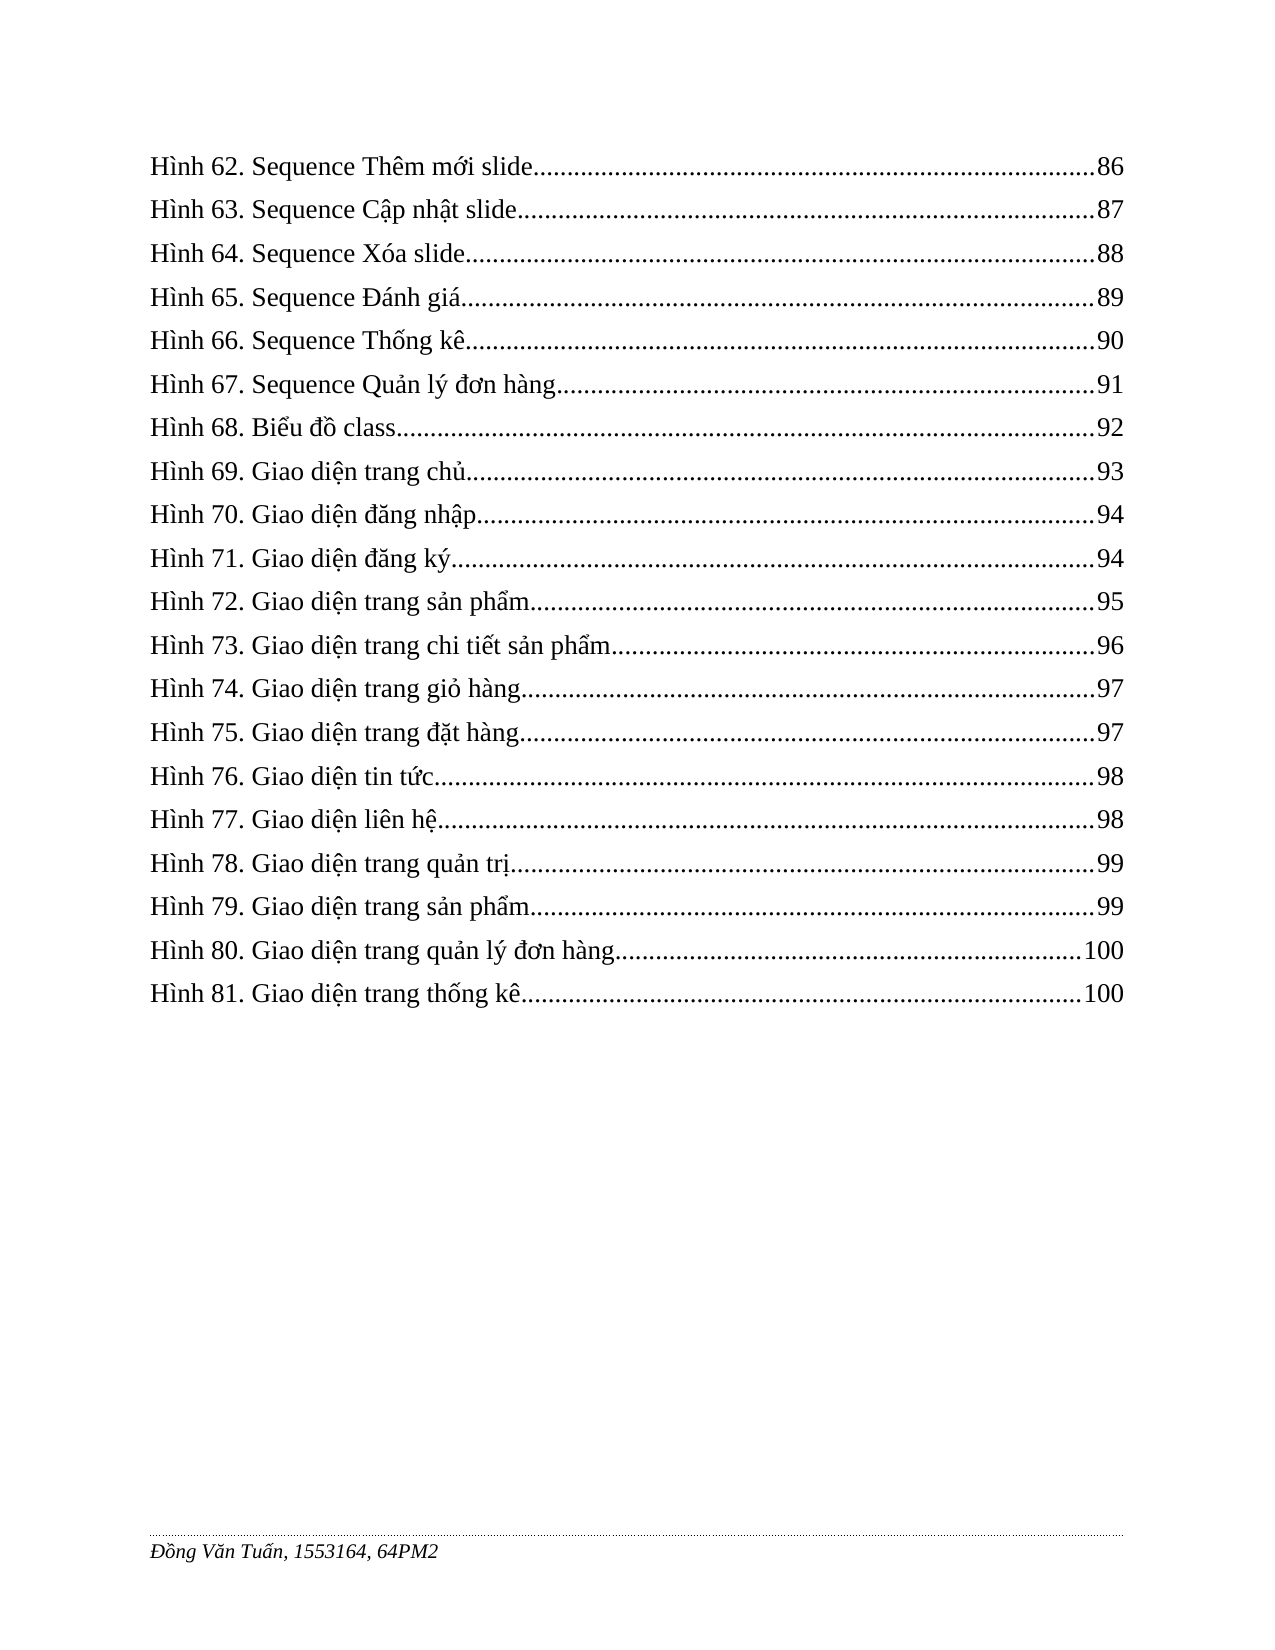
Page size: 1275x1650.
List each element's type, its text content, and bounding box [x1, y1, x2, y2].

text Hình 81. Giao diện trang thống kê 100 [150, 977, 1125, 1008]
text Hình 75. Giao diện trang đặt hàng 97 [150, 716, 1125, 747]
text Hình 71. Giao diện đăng ký 94 [150, 542, 1125, 573]
text Hình 72. Giao diện trang sản phẩm 95 [150, 585, 1125, 617]
text Hình 62. Sequence Thêm mới slide 86 [150, 150, 1125, 181]
text Hình 79. Giao diện trang sản phẩm 99 [150, 890, 1125, 921]
text Hình 67. Sequence Quản lý đơn hàng 91 [150, 368, 1125, 399]
text Hình 77. Giao diện liên hệ 98 [150, 803, 1125, 834]
text Hình 70. Giao diện đăng nhập 94 [150, 498, 1125, 529]
text Hình 80. Giao diện trang quản lý đơn hàng 100 [150, 934, 1125, 965]
text Hình 64. Sequence Xóa slide 88 [150, 237, 1125, 268]
text Hình 63. Sequence Cập nhật slide 87 [150, 193, 1125, 225]
text Hình 74. Giao diện trang giỏ hàng 97 [150, 672, 1125, 704]
text Hình 69. Giao diện trang chủ 93 [150, 455, 1125, 486]
text Hình 78. Giao diện trang quản trị 99 [150, 847, 1125, 878]
text Hình 66. Sequence Thống kê 90 [150, 324, 1125, 355]
text Hình 65. Sequence Đánh giá 89 [150, 281, 1125, 312]
text Hình 76. Giao diện tin tức 98 [150, 759, 1125, 791]
text Hình 73. Giao diện trang chi tiết sản phẩm 96 [150, 629, 1125, 660]
text Hình 68. Biểu đồ class 92 [150, 411, 1125, 442]
